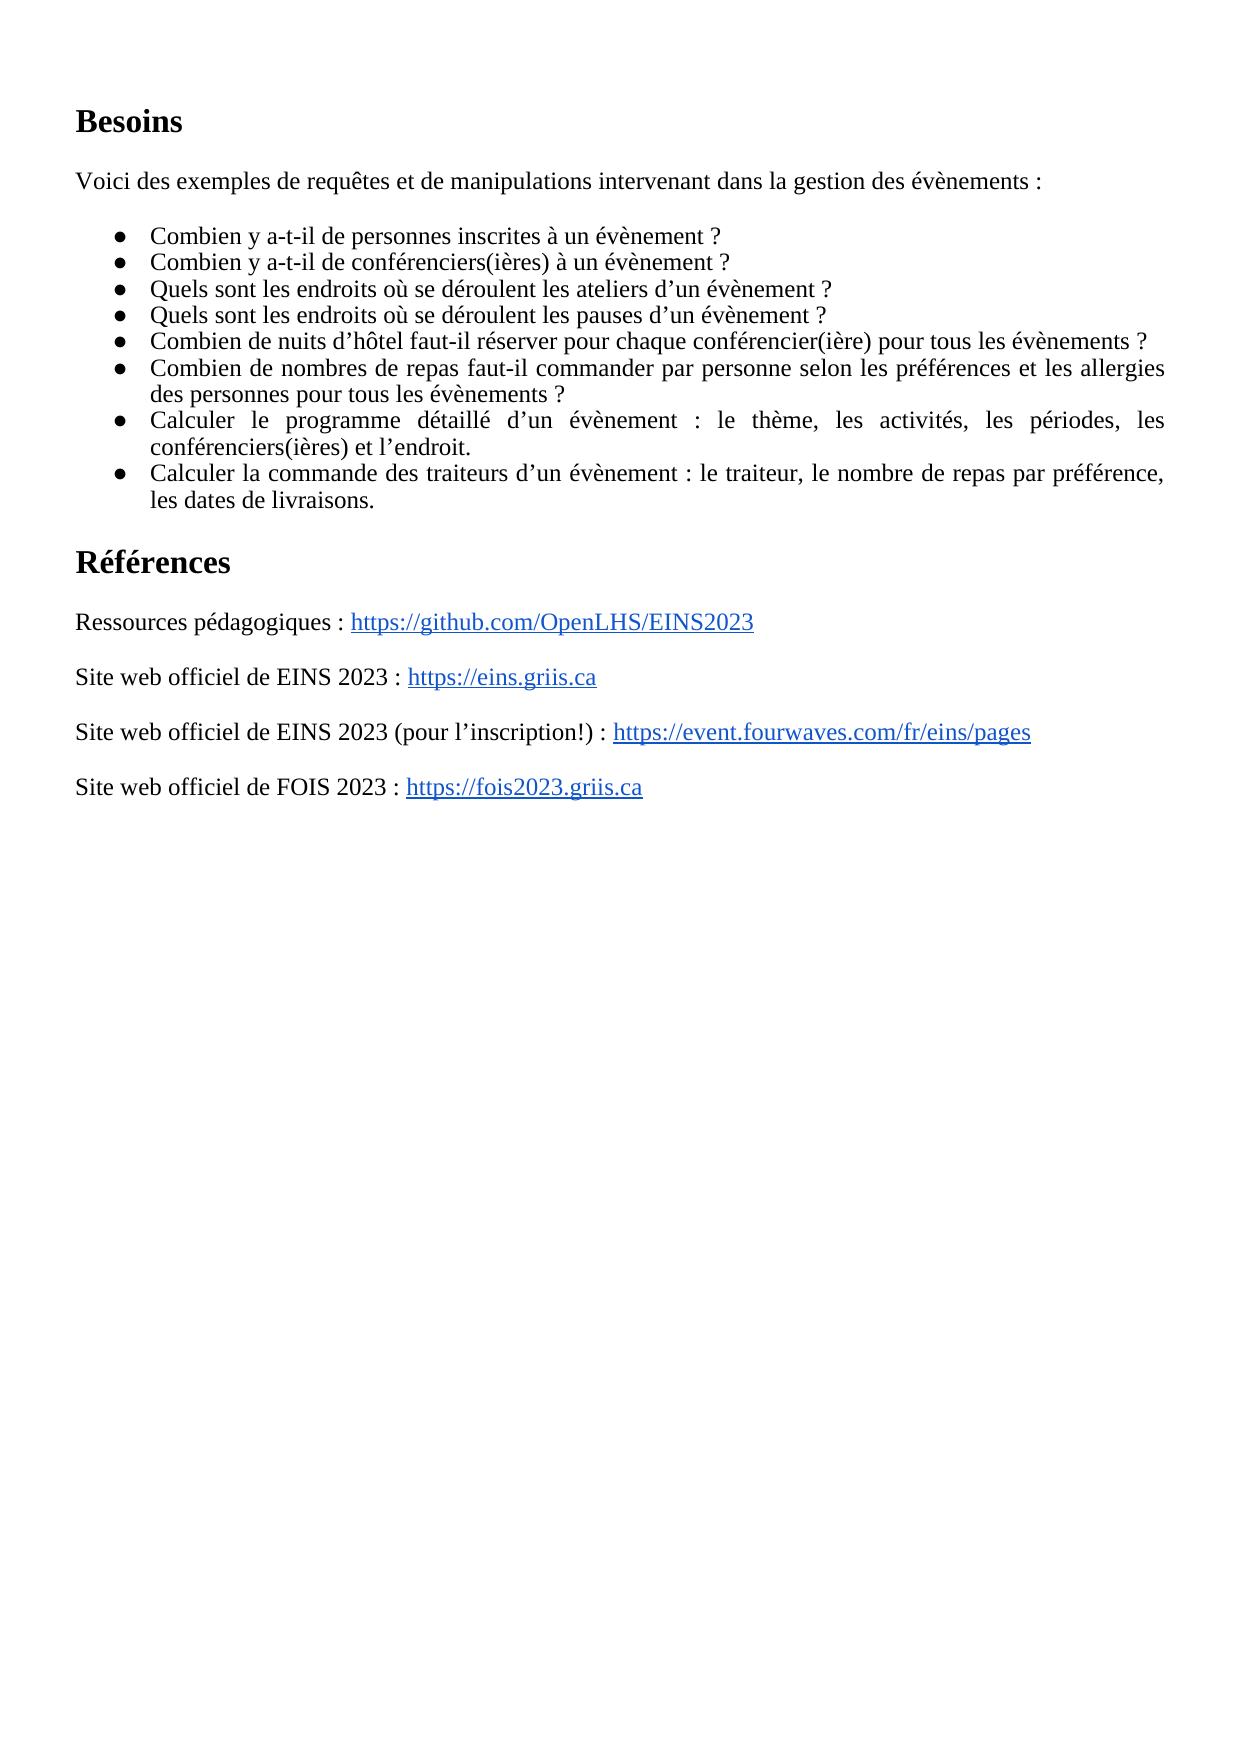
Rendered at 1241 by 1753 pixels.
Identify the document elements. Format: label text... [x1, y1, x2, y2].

subtitle Besoins [75, 101, 1166, 139]
text Ressources pédagogiques : https://github.com/OpenLHS/EINS2023 [75, 609, 1166, 636]
list Combien de nombres de repas faut-il commander par personne selon les préférences et les allergies des personnes pour tous les évènements ? [112, 355, 1166, 408]
list Combien de nuits d’hôtel faut-il réserver pour chaque conférencier(ière) pour tous les évènements ? [112, 329, 1166, 355]
list Quels sont les endroits où se déroulent les pauses d’un évènement ? [112, 302, 1166, 329]
subtitle Références [75, 542, 1166, 581]
list Calculer le programme détaillé d’un évènement : le thème, les activités, les périodes, les conférenciers(ières) et l’endroit. [112, 408, 1166, 461]
list Quels sont les endroits où se déroulent les ateliers d’un évènement ? [112, 276, 1166, 302]
text Voici des exemples de requêtes et de manipulations intervenant dans la gestion des évènements : [75, 168, 1166, 194]
text Site web officiel de EINS 2023 : https://eins.griis.ca [75, 664, 1166, 691]
text Site web officiel de FOIS 2023 : https://fois2023.griis.ca [75, 774, 1166, 801]
text Site web officiel de EINS 2023 (pour l’inscription!) : https://event.fourwaves.com/fr/eins/pages [75, 719, 1166, 746]
list Combien y a-t-il de personnes inscrites à un évènement ? [112, 223, 1166, 249]
list Combien y a-t-il de conférenciers(ières) à un évènement ? [112, 249, 1166, 276]
list Calculer la commande des traiteurs d’un évènement : le traiteur, le nombre de repas par préférence, les dates de livraisons. [112, 461, 1166, 513]
